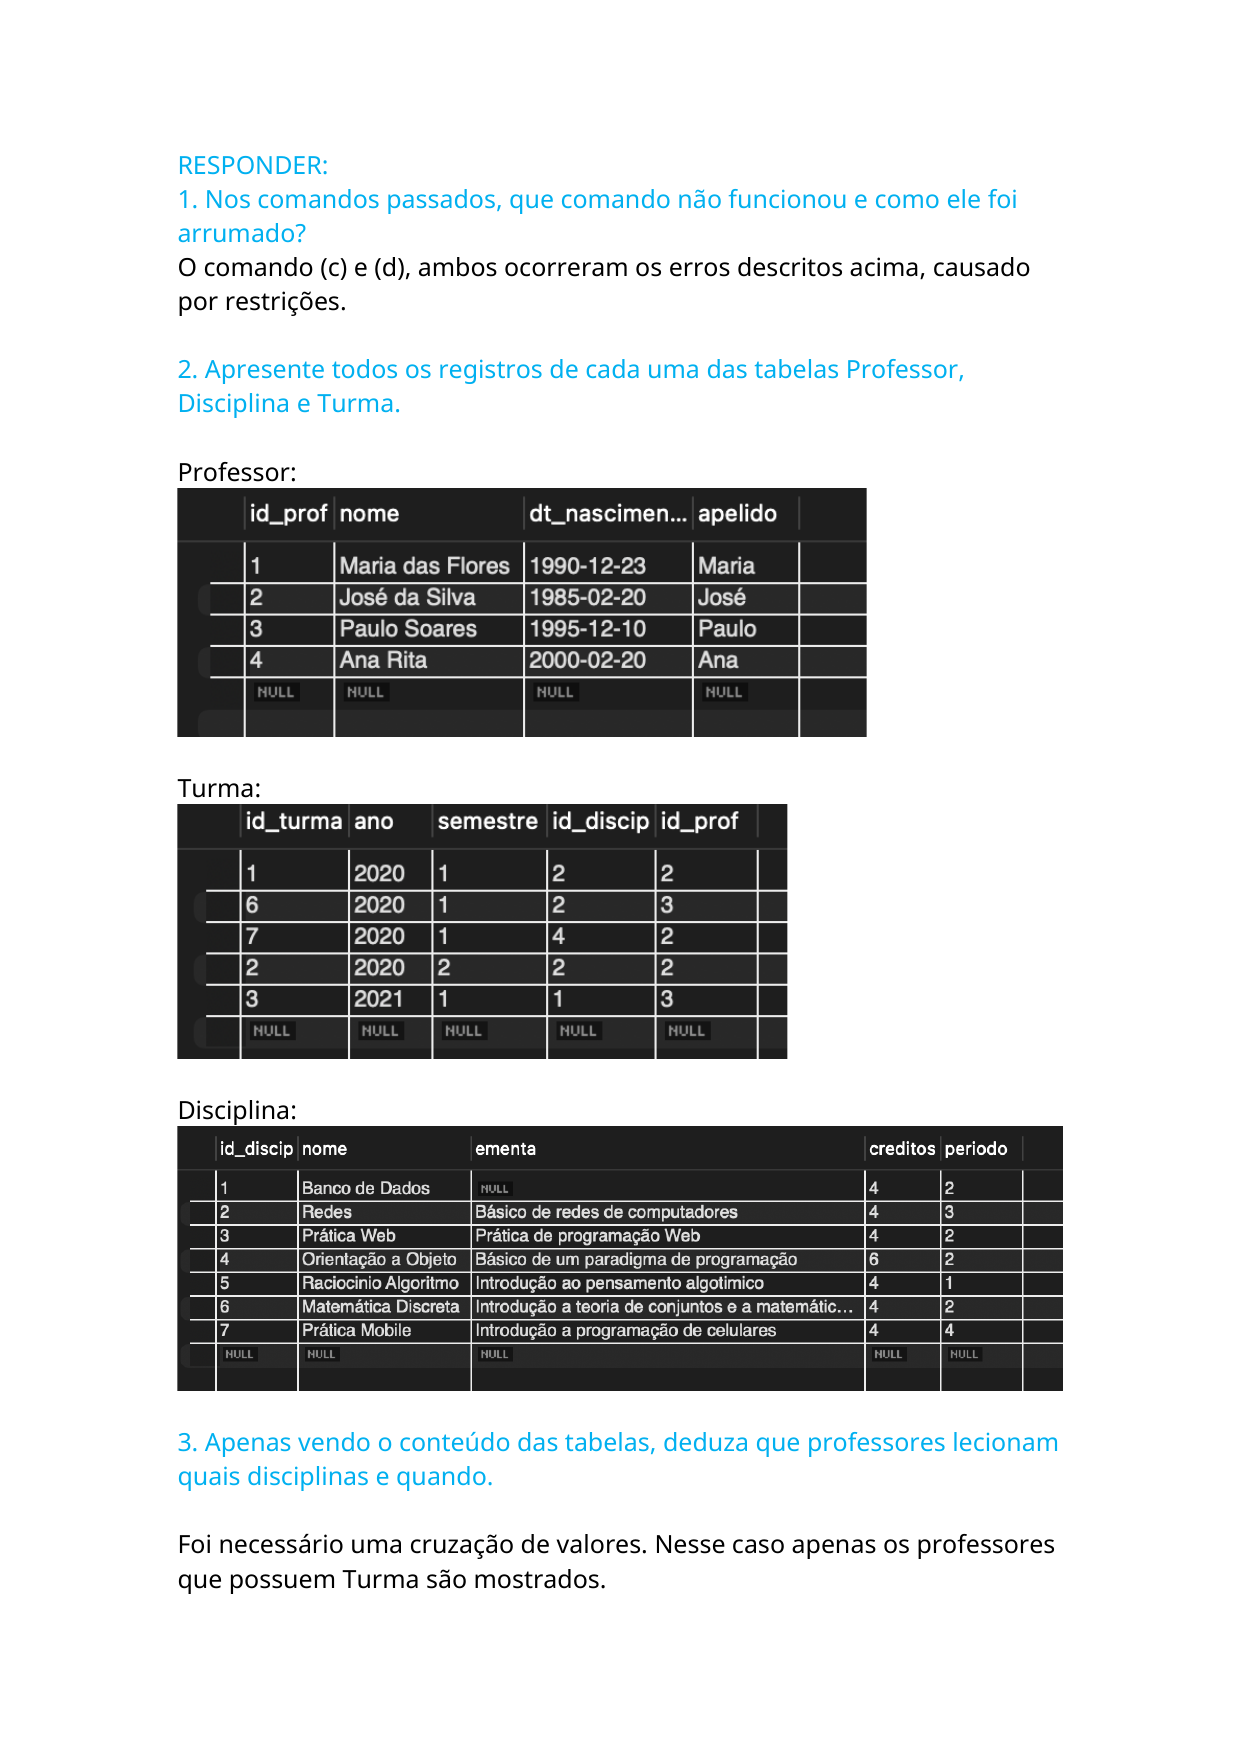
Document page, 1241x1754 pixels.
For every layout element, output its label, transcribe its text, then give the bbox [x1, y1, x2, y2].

text RESPONDER: 1. Nos comandos passados, que comando não funcionou e como ele foi arrumado? [177, 148, 1063, 250]
text Disciplina: [177, 1092, 1063, 1126]
text 2. Apresente todos os registros de cada uma das tabelas Professor, Disciplina e Turma. [177, 318, 1063, 420]
picture [177, 488, 867, 737]
text Foi necessário uma cruzação de valores. Nesse caso apenas os professores que possuem Turma são mostrados. [177, 1527, 1063, 1595]
text Turma: [177, 770, 1063, 804]
text Professor: [177, 454, 1063, 488]
picture [177, 1126, 1063, 1391]
text O comando (c) e (d), ambos ocorreram os erros descritos acima, causado por restrições. [177, 250, 1063, 318]
text 3. Apenas vendo o conteúdo das tabelas, deduza que professores lecionam quais disciplinas e quando. [177, 1391, 1063, 1493]
picture [177, 804, 788, 1059]
